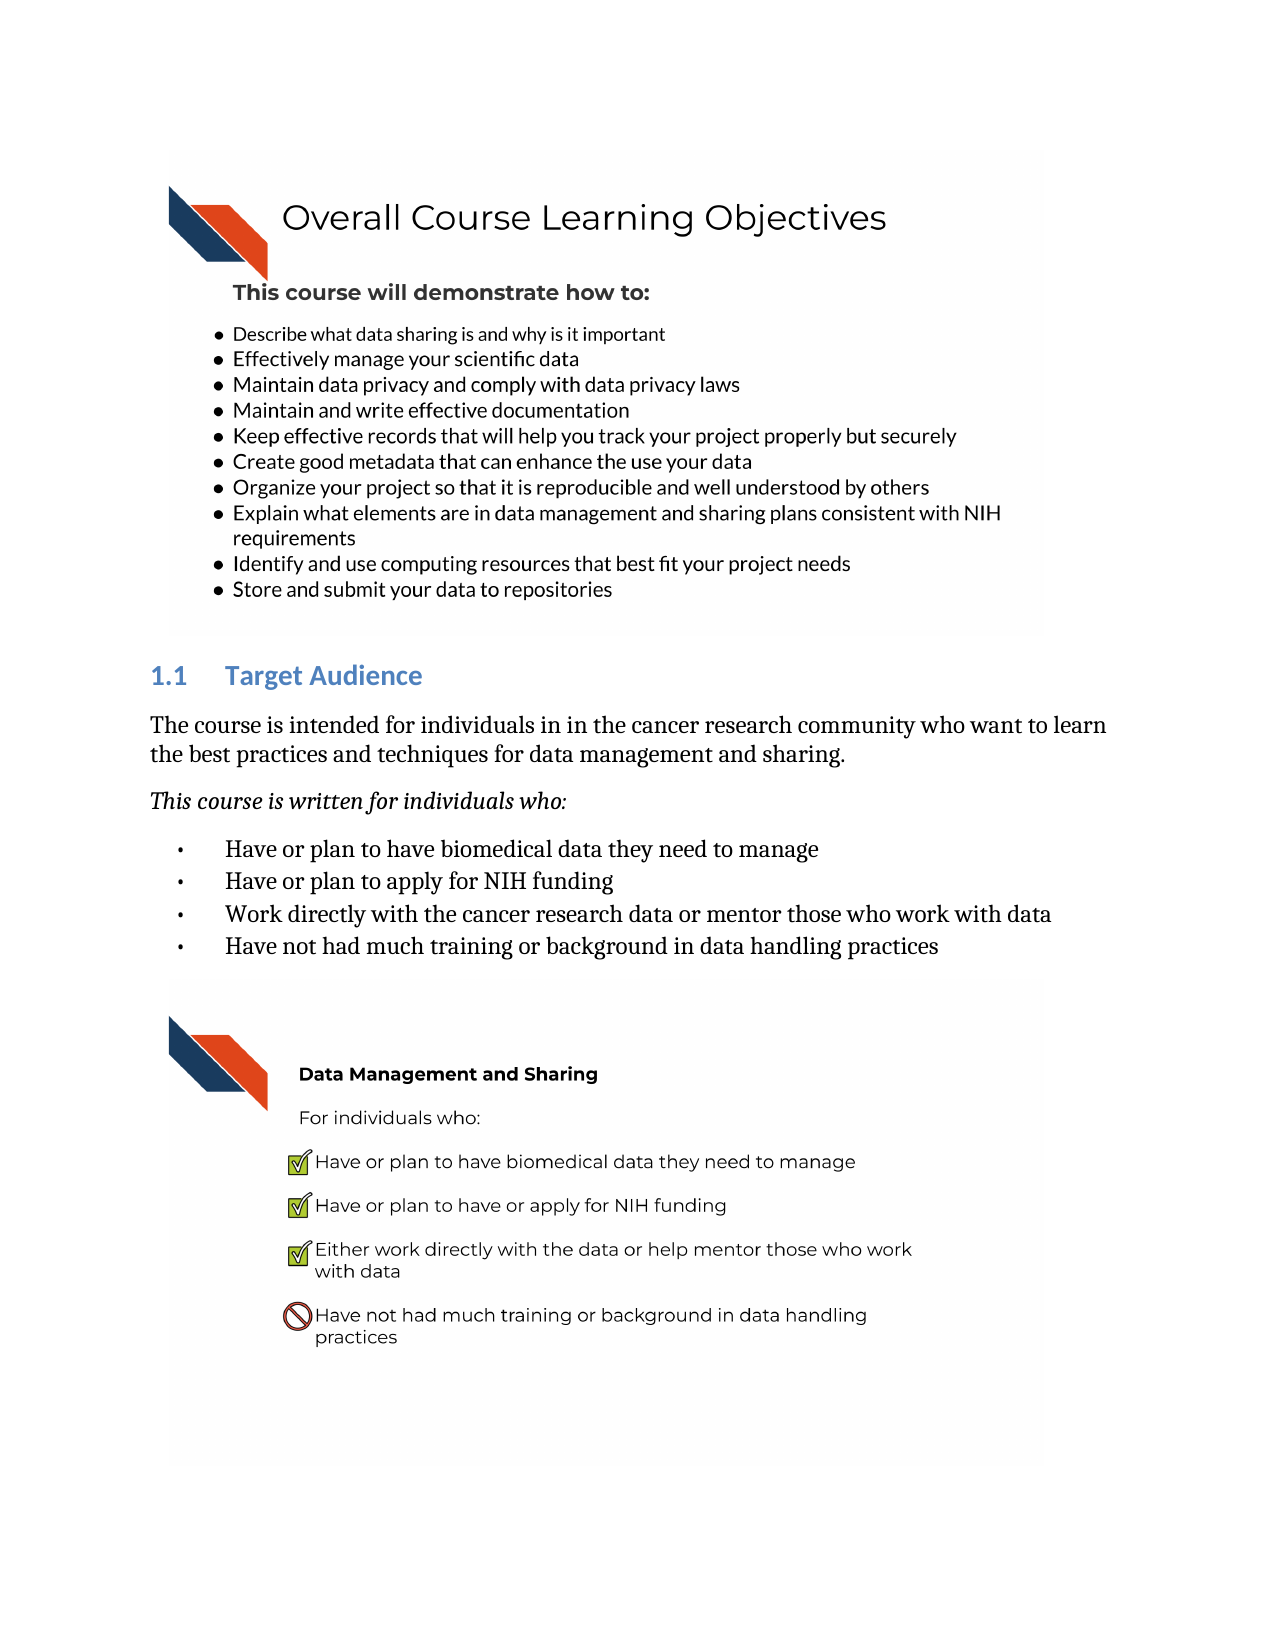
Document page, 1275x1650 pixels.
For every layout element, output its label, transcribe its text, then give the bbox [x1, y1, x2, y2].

text This course is written for individuals who: [150, 787, 1125, 816]
list Work directly with the cancer research data or mentor those who work with data [175, 900, 1125, 928]
picture [168, 979, 1044, 1466]
text The course is intended for individuals in in the cancer research community who want to learn the best practices and techniques for data management and sharing. [150, 711, 1125, 768]
list Have not had much training or background in data handling practices [175, 932, 1125, 961]
list Have or plan to have biomedical data they need to manage [175, 835, 1125, 863]
subtitle 1.1 Target Audience [150, 657, 1125, 692]
picture [168, 150, 1044, 636]
list Have or plan to apply for NIH funding [175, 867, 1125, 896]
